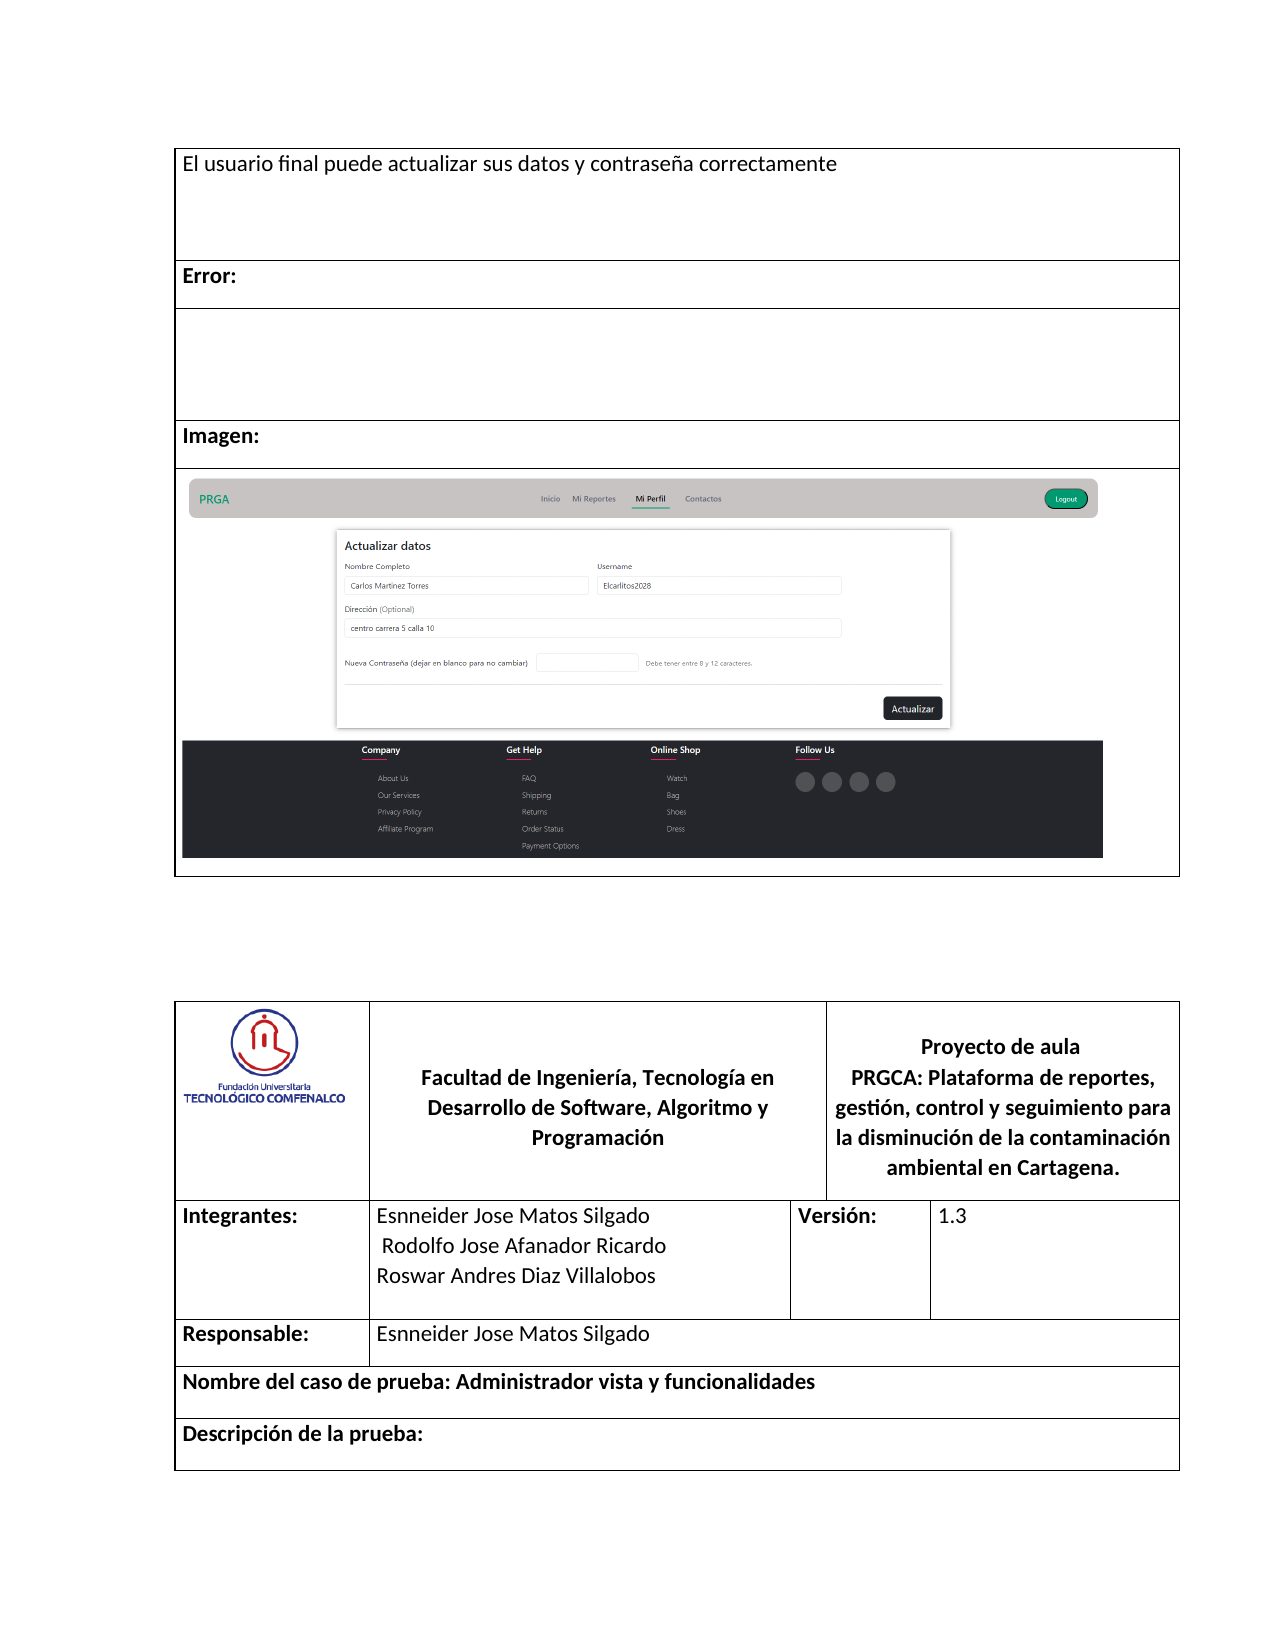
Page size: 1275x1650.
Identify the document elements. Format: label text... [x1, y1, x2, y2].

table_header Facultad de Ingeniería, Tecnología en Desarrollo de Software, Algoritmo y Programación [370, 1002, 826, 1200]
table_cell Versión: [791, 1201, 930, 1318]
table_cell [176, 309, 1179, 420]
table_cell Error: [176, 261, 1179, 308]
table_cell 1.3 [931, 1201, 1179, 1318]
table_cell [176, 469, 1179, 876]
table_header [176, 1002, 369, 1200]
table_cell El usuario final puede actualizar sus datos y contraseña correctamente [176, 149, 1179, 260]
table_header Proyecto de aula PRGCA: Plataforma de reportes, gestión, control y seguimiento para la disminución de la contaminación ambiental en Cartagena. [827, 1002, 1179, 1200]
table_cell Esnneider Jose Matos Silgado Rodolfo Jose Afanador Ricardo Roswar Andres Diaz Villalobos [370, 1201, 790, 1318]
picture [182, 469, 1103, 858]
table_cell Nombre del caso de prueba: Administrador vista y funcionalidades [176, 1367, 1179, 1418]
table_cell Integrantes: [176, 1201, 369, 1318]
table_cell Esnneider Jose Matos Silgado [370, 1320, 1179, 1366]
table_cell Responsable: [176, 1320, 369, 1366]
table_cell Imagen: [176, 421, 1179, 468]
table_cell Descripción de la prueba: [176, 1419, 1179, 1470]
